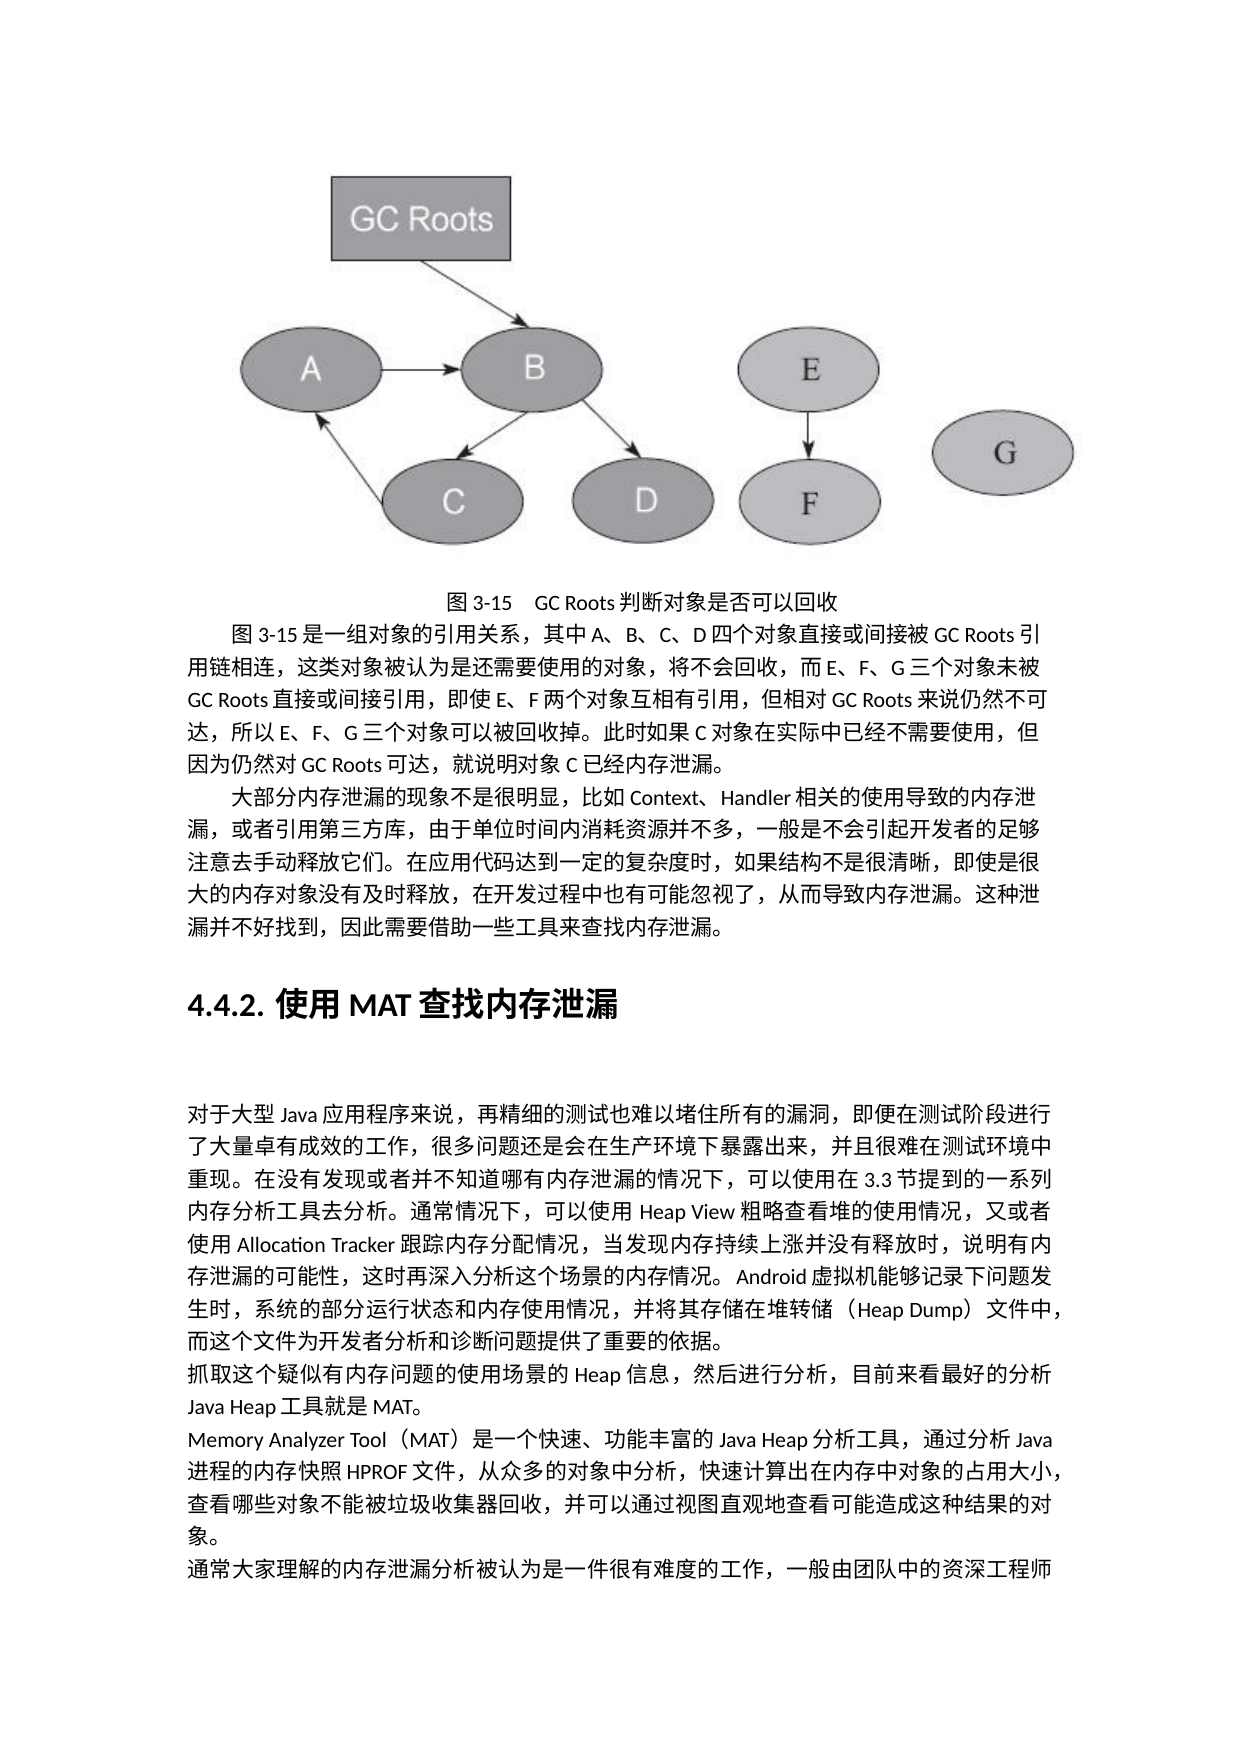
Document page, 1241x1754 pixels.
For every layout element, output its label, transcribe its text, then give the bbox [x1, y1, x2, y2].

text Memory Analyzer Tool（MAT）是一个快速、功能丰富的Java Heap分析工具，通过分析Java进程的内存快照HPROF文件，从众多的对象中分析，快速计算出在内存中对象的占用大小，查看哪些对象不能被垃圾收集器回收，并可以通过视图直观地查看可能造成这种结果的对象。 [187, 1421, 1053, 1551]
subtitle 使用MAT查找内存泄漏 [187, 969, 1053, 1034]
text 对于大型Java应用程序来说，再精细的测试也难以堵住所有的漏洞，即便在测试阶段进行了大量卓有成效的工作，很多问题还是会在生产环境下暴露出来，并且很难在测试环境中重现。在没有发现或者并不知道哪有内存泄漏的情况下，可以使用在3.3节提到的一系列内存分析工具去分析。通常情况下，可以使用Heap View粗略查看堆的使用情况，又或者使用Allocation Tracker跟踪内存分配情况，当发现内存持续上涨并没有释放时，说明有内存泄漏的可能性，这时再深入分析这个场景的内存情况。Android虚拟机能够记录下问题发生时，系统的部分运行状态和内存使用情况，并将其存储在堆转储（Heap Dump）文件中，而这个文件为开发者分析和诊断问题提供了重要的依据。 [187, 1096, 1053, 1356]
picture [231, 162, 1097, 561]
text 抓取这个疑似有内存问题的使用场景的Heap信息，然后进行分析，目前来看最好的分析Java Heap工具就是MAT。 [187, 1356, 1053, 1421]
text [187, 1551, 1053, 1584]
text 大部分内存泄漏的现象不是很明显，比如Context、Handler相关的使用导致的内存泄漏，或者引用第三方库，由于单位时间内消耗资源并不多，一般是不会引起开发者的足够注意去手动释放它们。在应用代码达到一定的复杂度时，如果结构不是很清晰，即使是很大的内存对象没有及时释放，在开发过程中也有可能忽视了，从而导致内存泄漏。这种泄漏并不好找到，因此需要借助一些工具来查找内存泄漏。 [187, 779, 1053, 942]
text 图3-15 GC Roots判断对象是否可以回收 [187, 584, 1053, 617]
text 图3-15是一组对象的引用关系，其中A、B、C、D四个对象直接或间接被GC Roots引用链相连，这类对象被认为是还需要使用的对象，将不会回收，而E、F、G三个对象未被GC Roots直接或间接引用，即使E、F两个对象互相有引用，但相对GC Roots来说仍然不可达，所以E、F、G三个对象可以被回收掉。此时如果C对象在实际中已经不需要使用，但因为仍然对GC Roots可达，就说明对象C已经内存泄漏。 [187, 617, 1053, 779]
